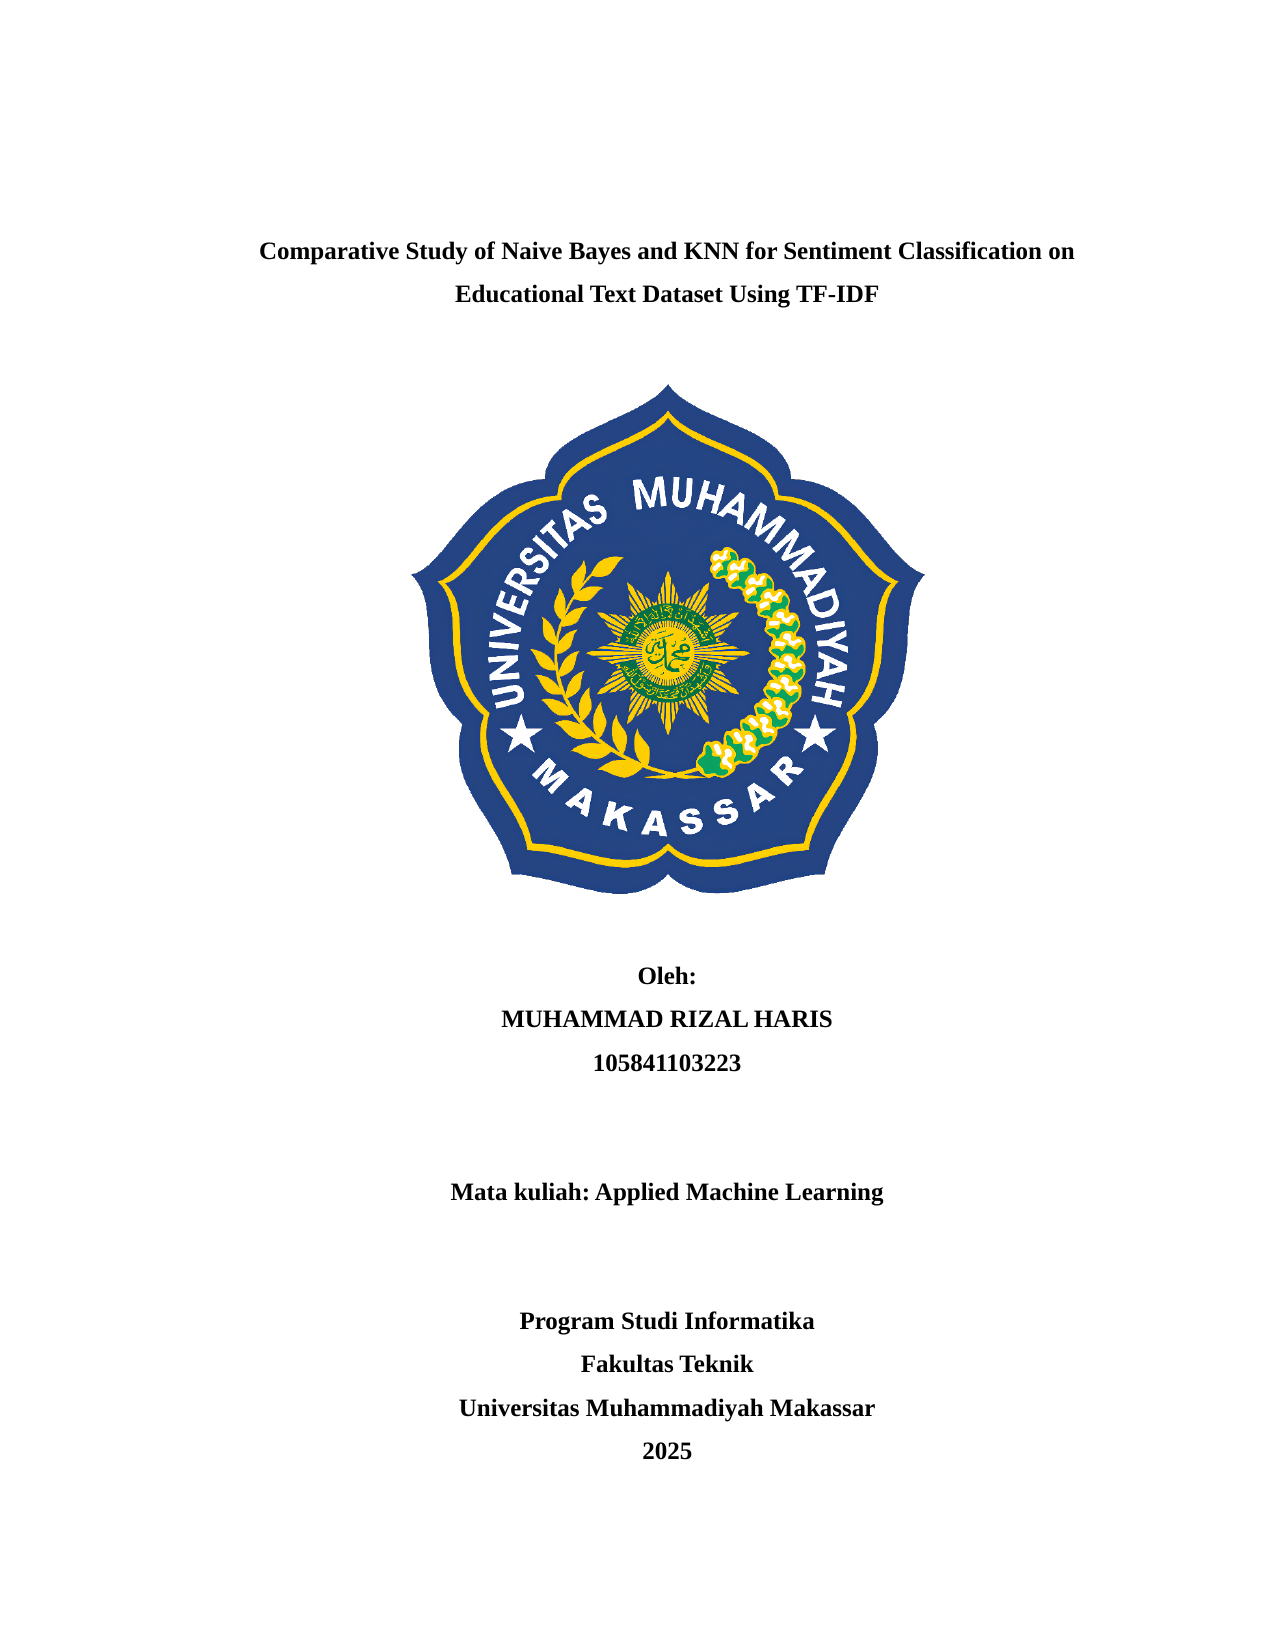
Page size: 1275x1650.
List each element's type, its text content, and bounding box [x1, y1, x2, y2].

text Mata kuliah: Applied Machine Learning [236, 1177, 1098, 1206]
picture [388, 365, 946, 905]
text Fakultas Teknik [236, 1349, 1098, 1378]
text Oleh: [236, 961, 1098, 990]
text 2025 [236, 1436, 1098, 1464]
text Program Studi Informatika [236, 1306, 1098, 1335]
text 105841103223 [236, 1048, 1098, 1076]
text Comparative Study of Naive Bayes and KNN for Sentiment Classification on Educational Text Dataset Using TF-IDF [236, 236, 1098, 308]
text Universitas Muhammadiyah Makassar [236, 1393, 1098, 1421]
text MUHAMMAD RIZAL HARIS [236, 1004, 1098, 1033]
